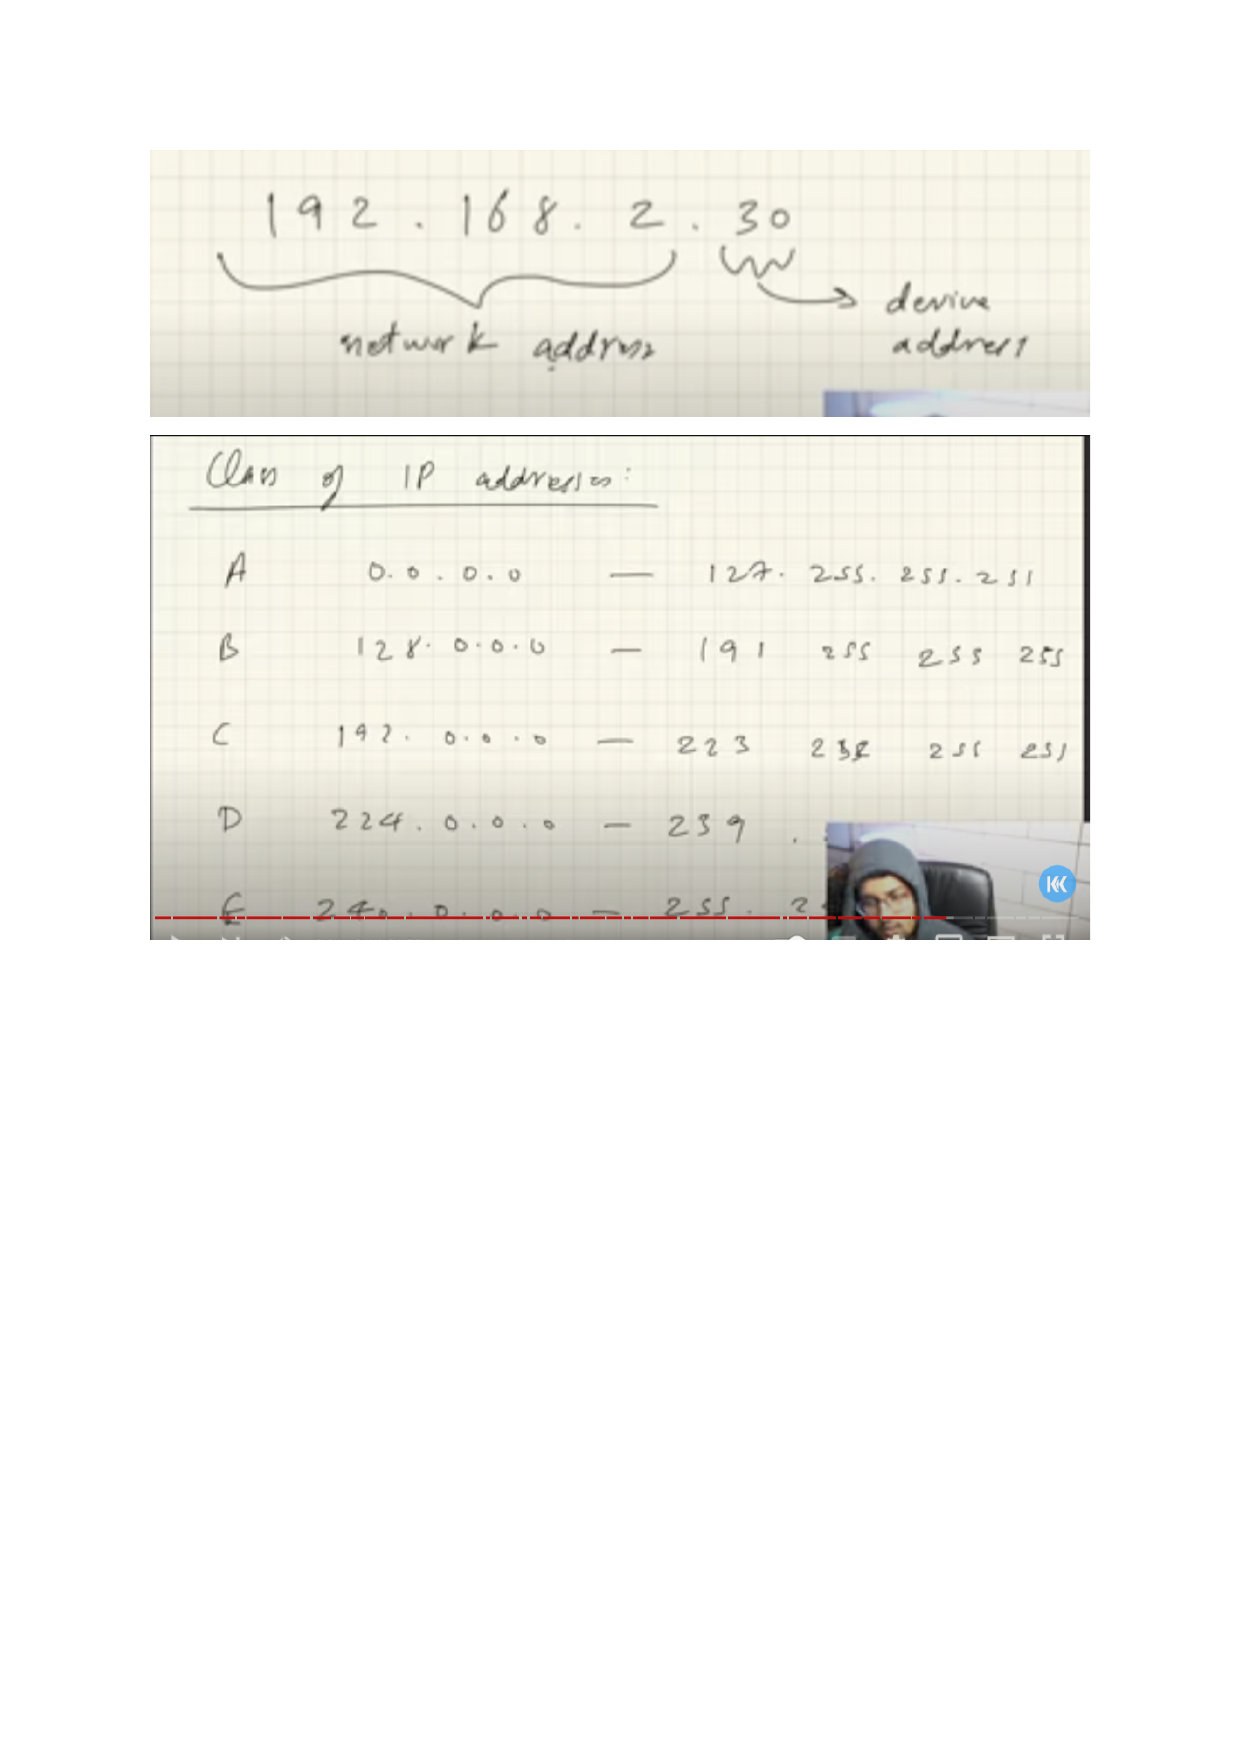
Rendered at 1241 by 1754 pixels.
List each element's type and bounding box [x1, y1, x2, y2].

picture [150, 150, 1091, 417]
picture [150, 435, 1091, 940]
